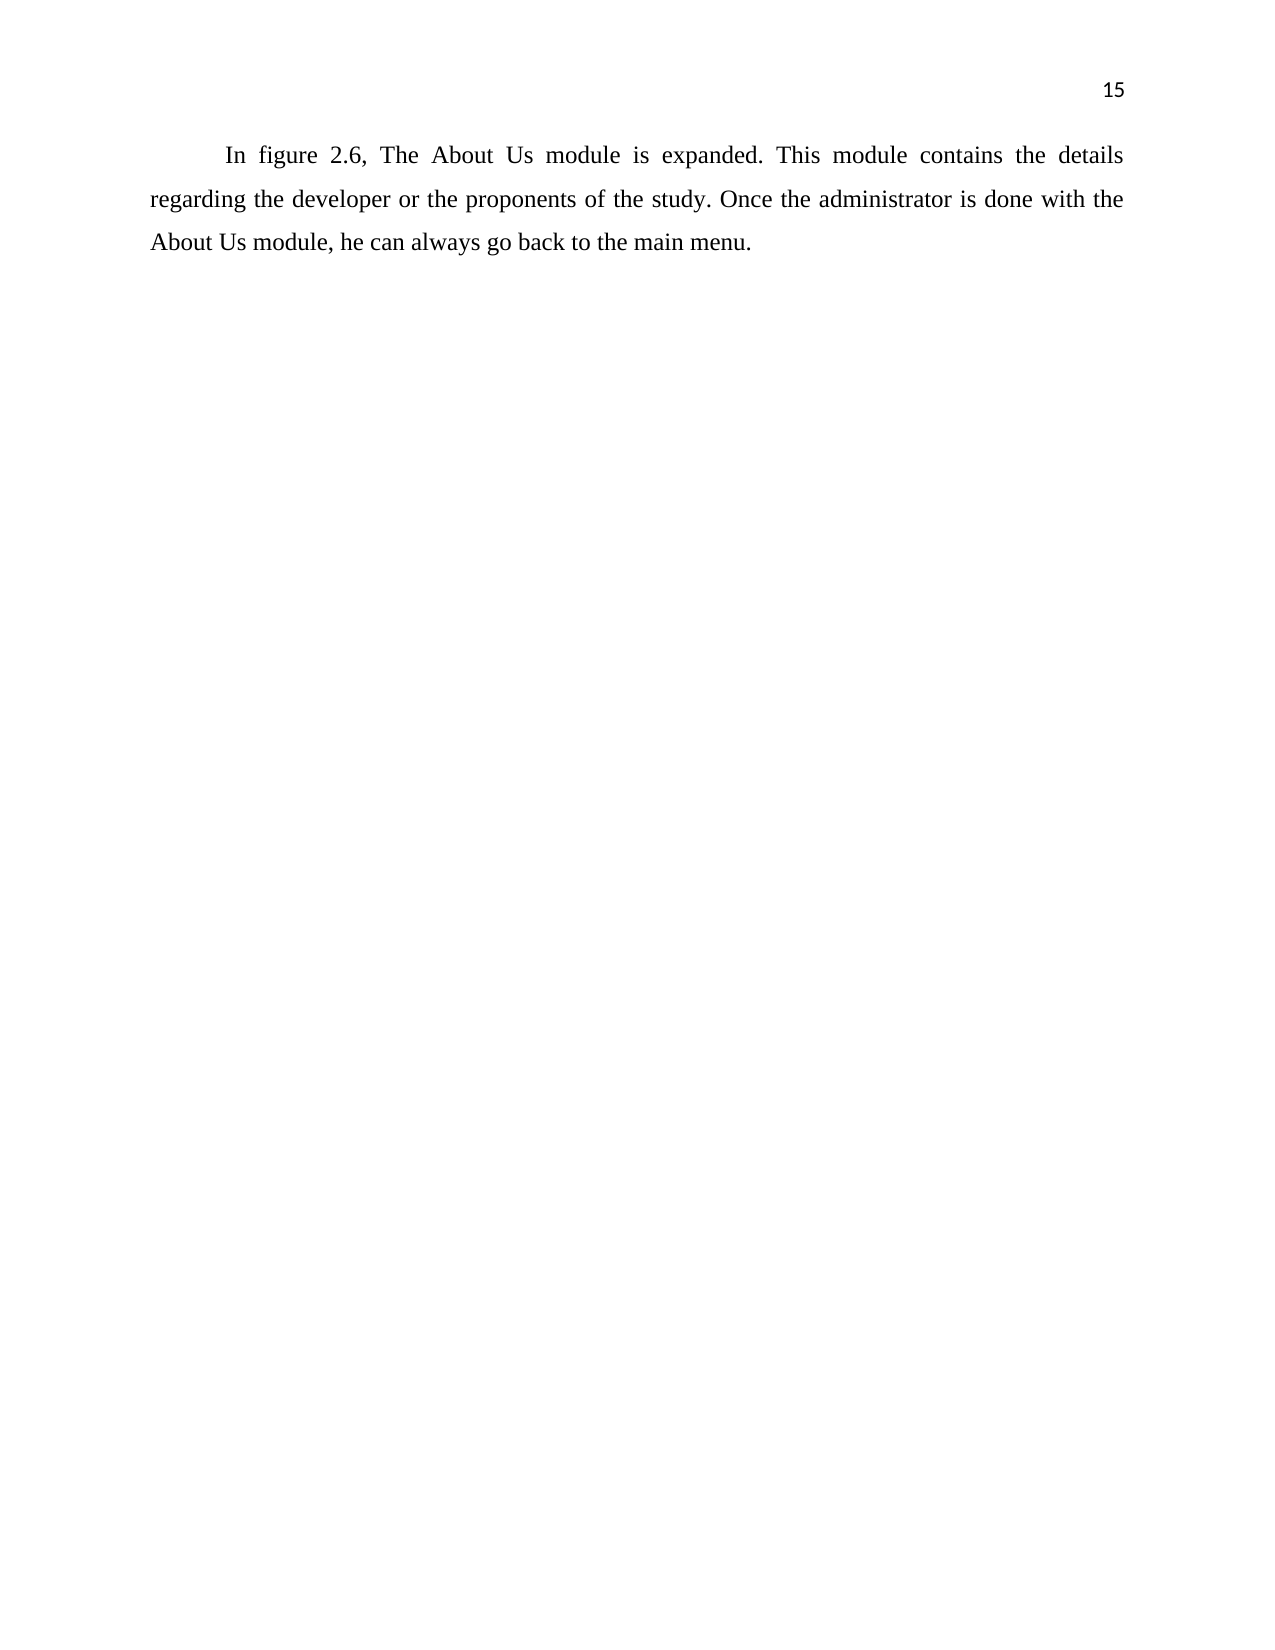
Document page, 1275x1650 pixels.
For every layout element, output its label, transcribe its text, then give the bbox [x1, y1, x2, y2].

text In figure 2.6, The About Us module is expanded. This module contains the details regarding the developer or the proponents of the study. Once the administrator is done with the About Us module, he can always go back to the main menu. [150, 141, 1125, 256]
